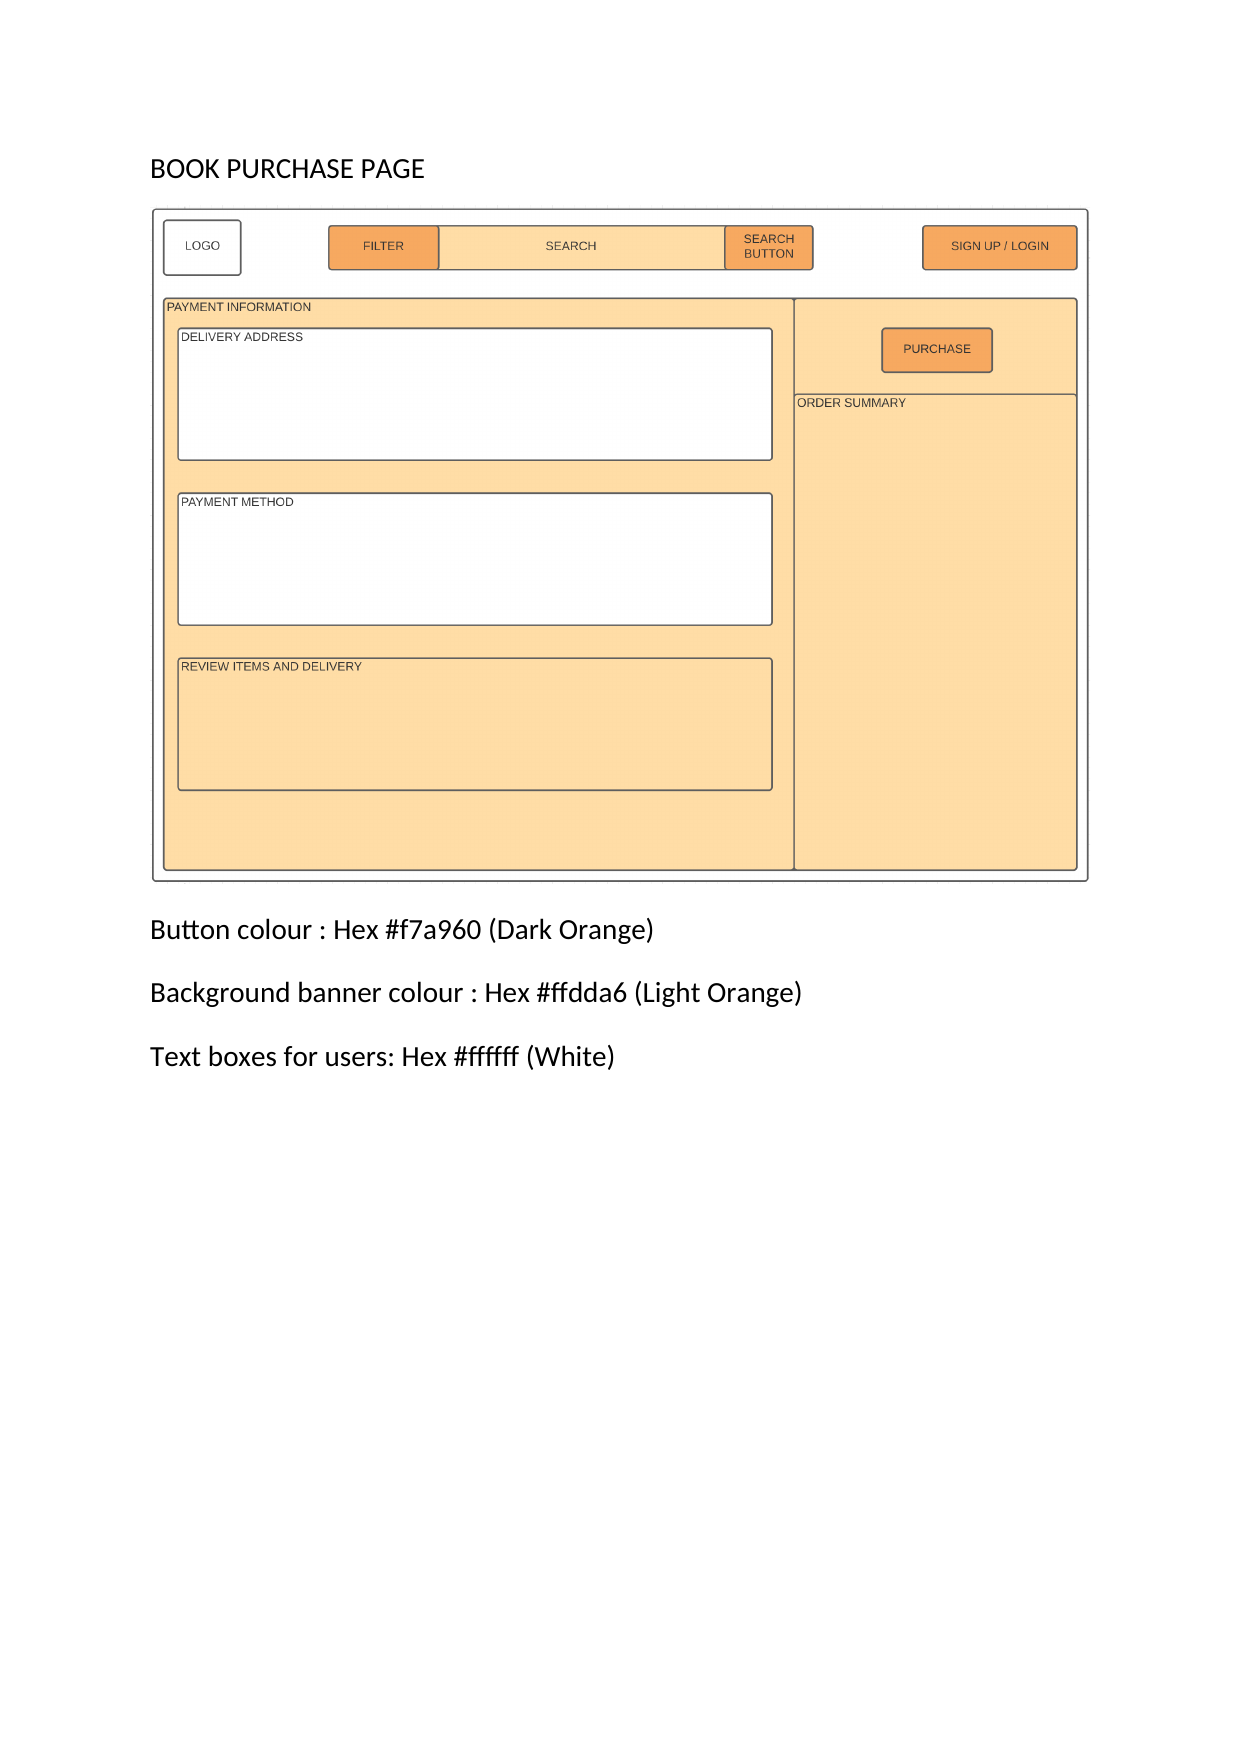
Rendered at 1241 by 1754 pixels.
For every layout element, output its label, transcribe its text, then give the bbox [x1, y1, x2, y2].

text Text boxes for users: Hex #ffffff (White) [150, 1038, 1090, 1073]
text Background banner colour : Hex #ffdda6 (Light Orange) [150, 974, 1090, 1010]
text Button colour : Hex #f7a960 (Dark Orange) [150, 911, 1090, 947]
picture [150, 205, 1091, 884]
text BOOK PURCHASE PAGE [150, 150, 1090, 186]
